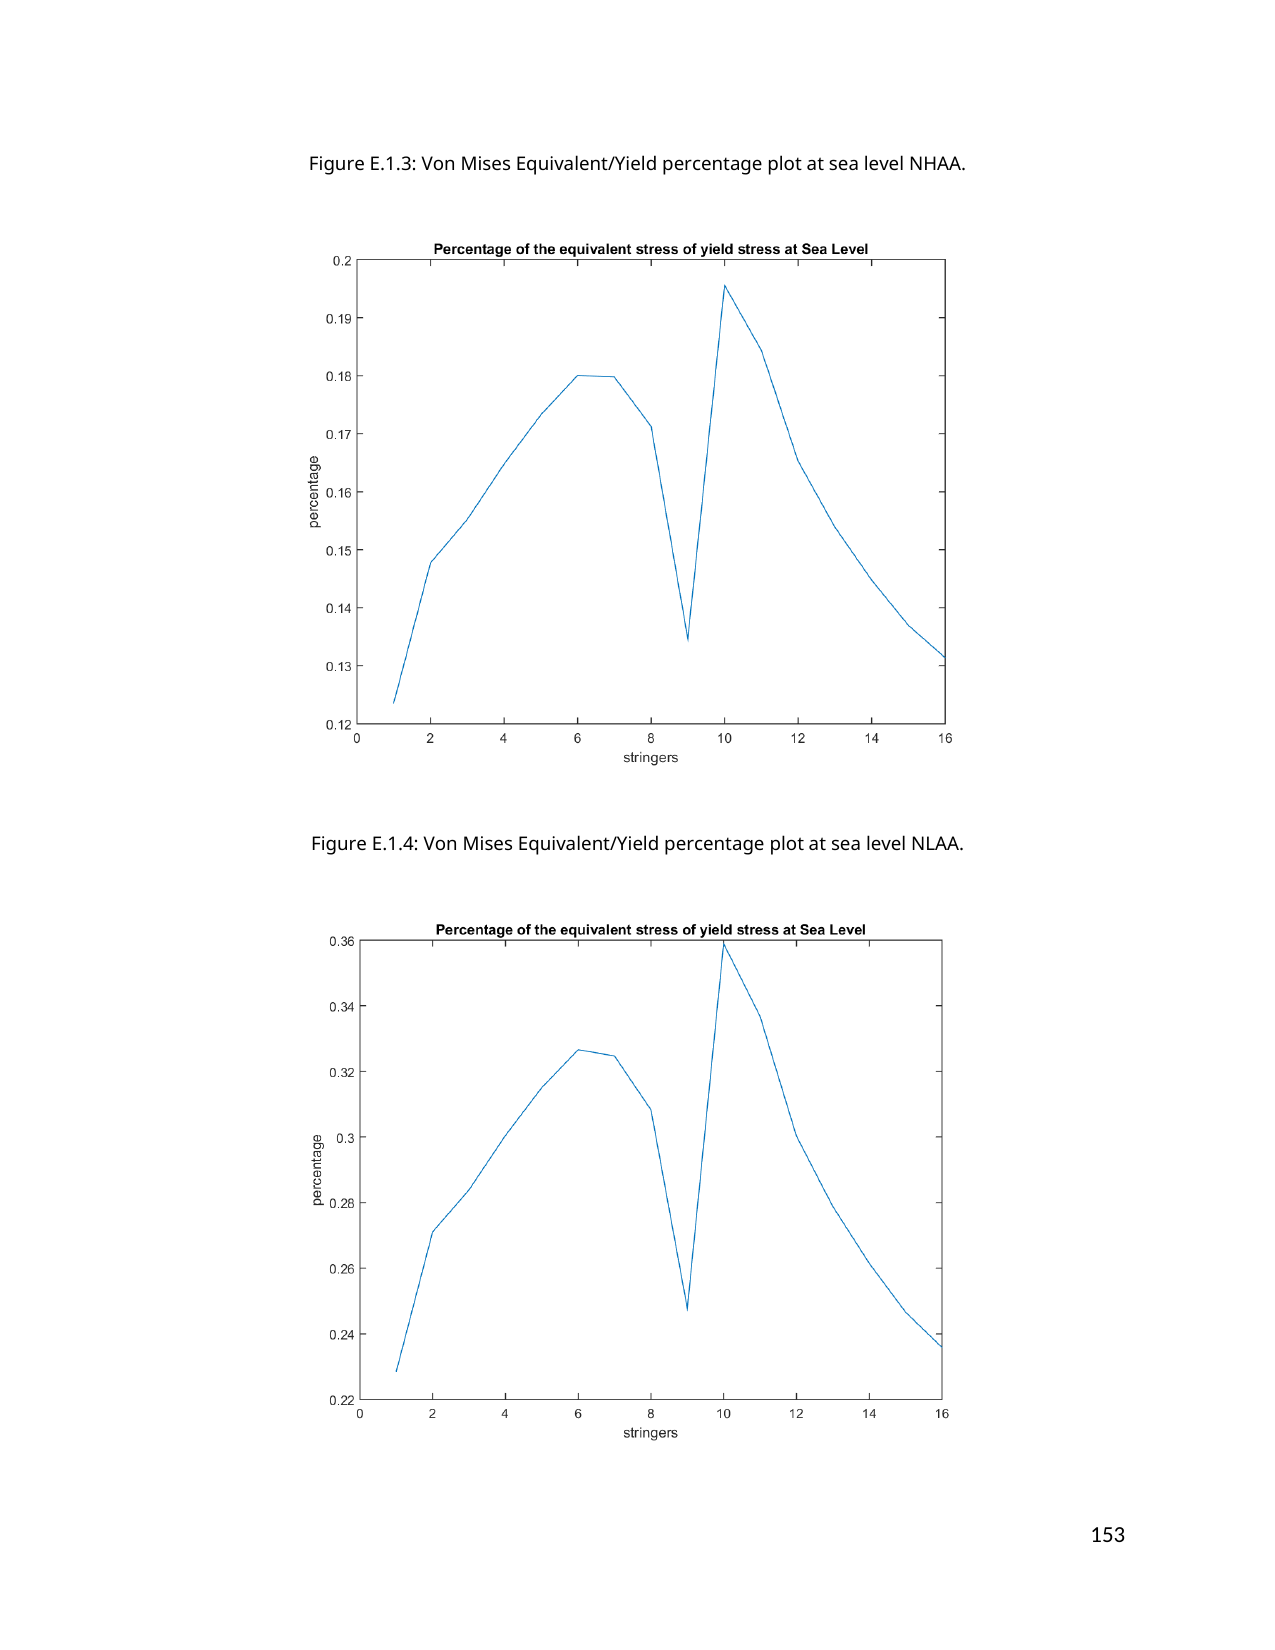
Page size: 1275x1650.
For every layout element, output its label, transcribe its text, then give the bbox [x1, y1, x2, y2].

text Figure E.1.4: Von Mises Equivalent/Yield percentage plot at sea level NLAA. [150, 831, 1125, 856]
picture [262, 898, 1013, 1461]
picture [258, 217, 1017, 786]
text Figure E.1.3: Von Mises Equivalent/Yield percentage plot at sea level NHAA. [150, 150, 1125, 176]
